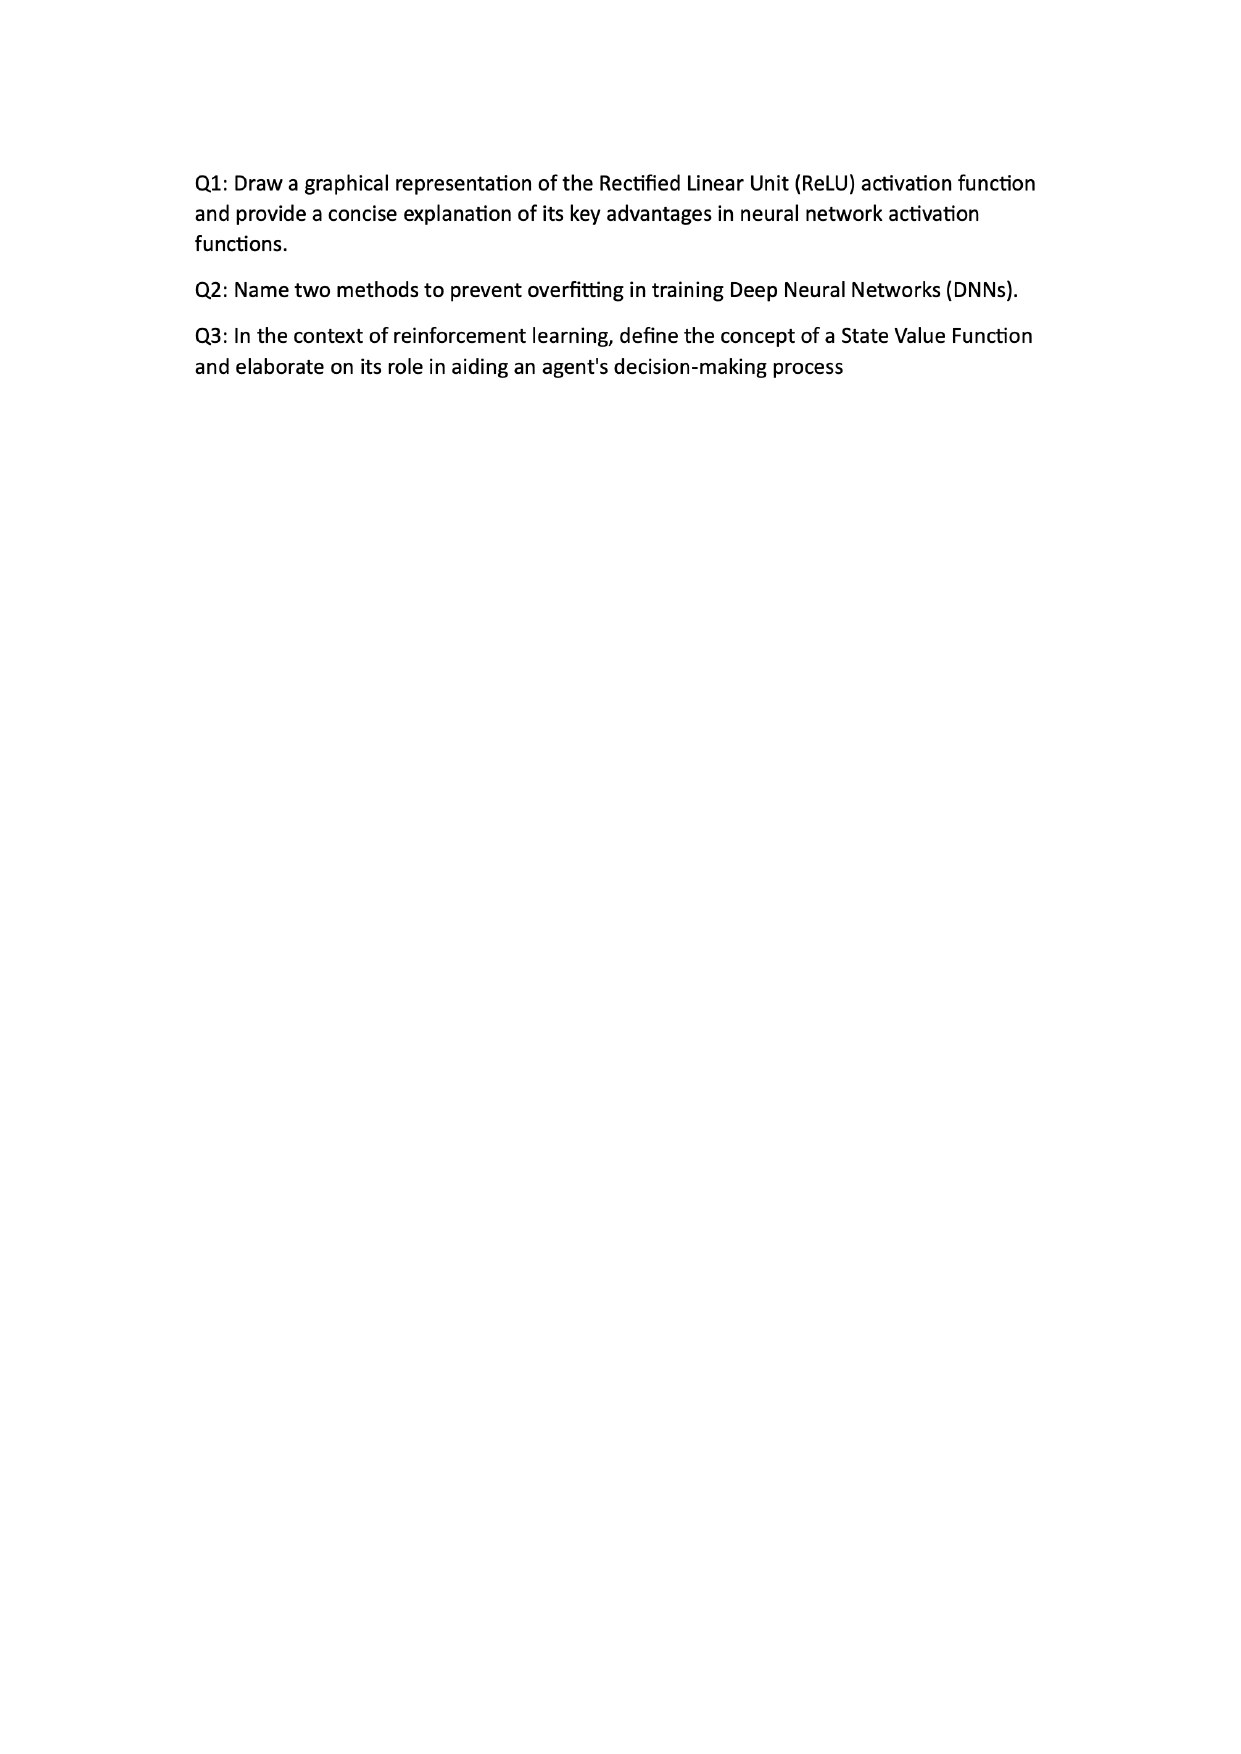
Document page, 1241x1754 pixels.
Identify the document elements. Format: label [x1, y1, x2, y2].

picture [187, 162, 1052, 394]
